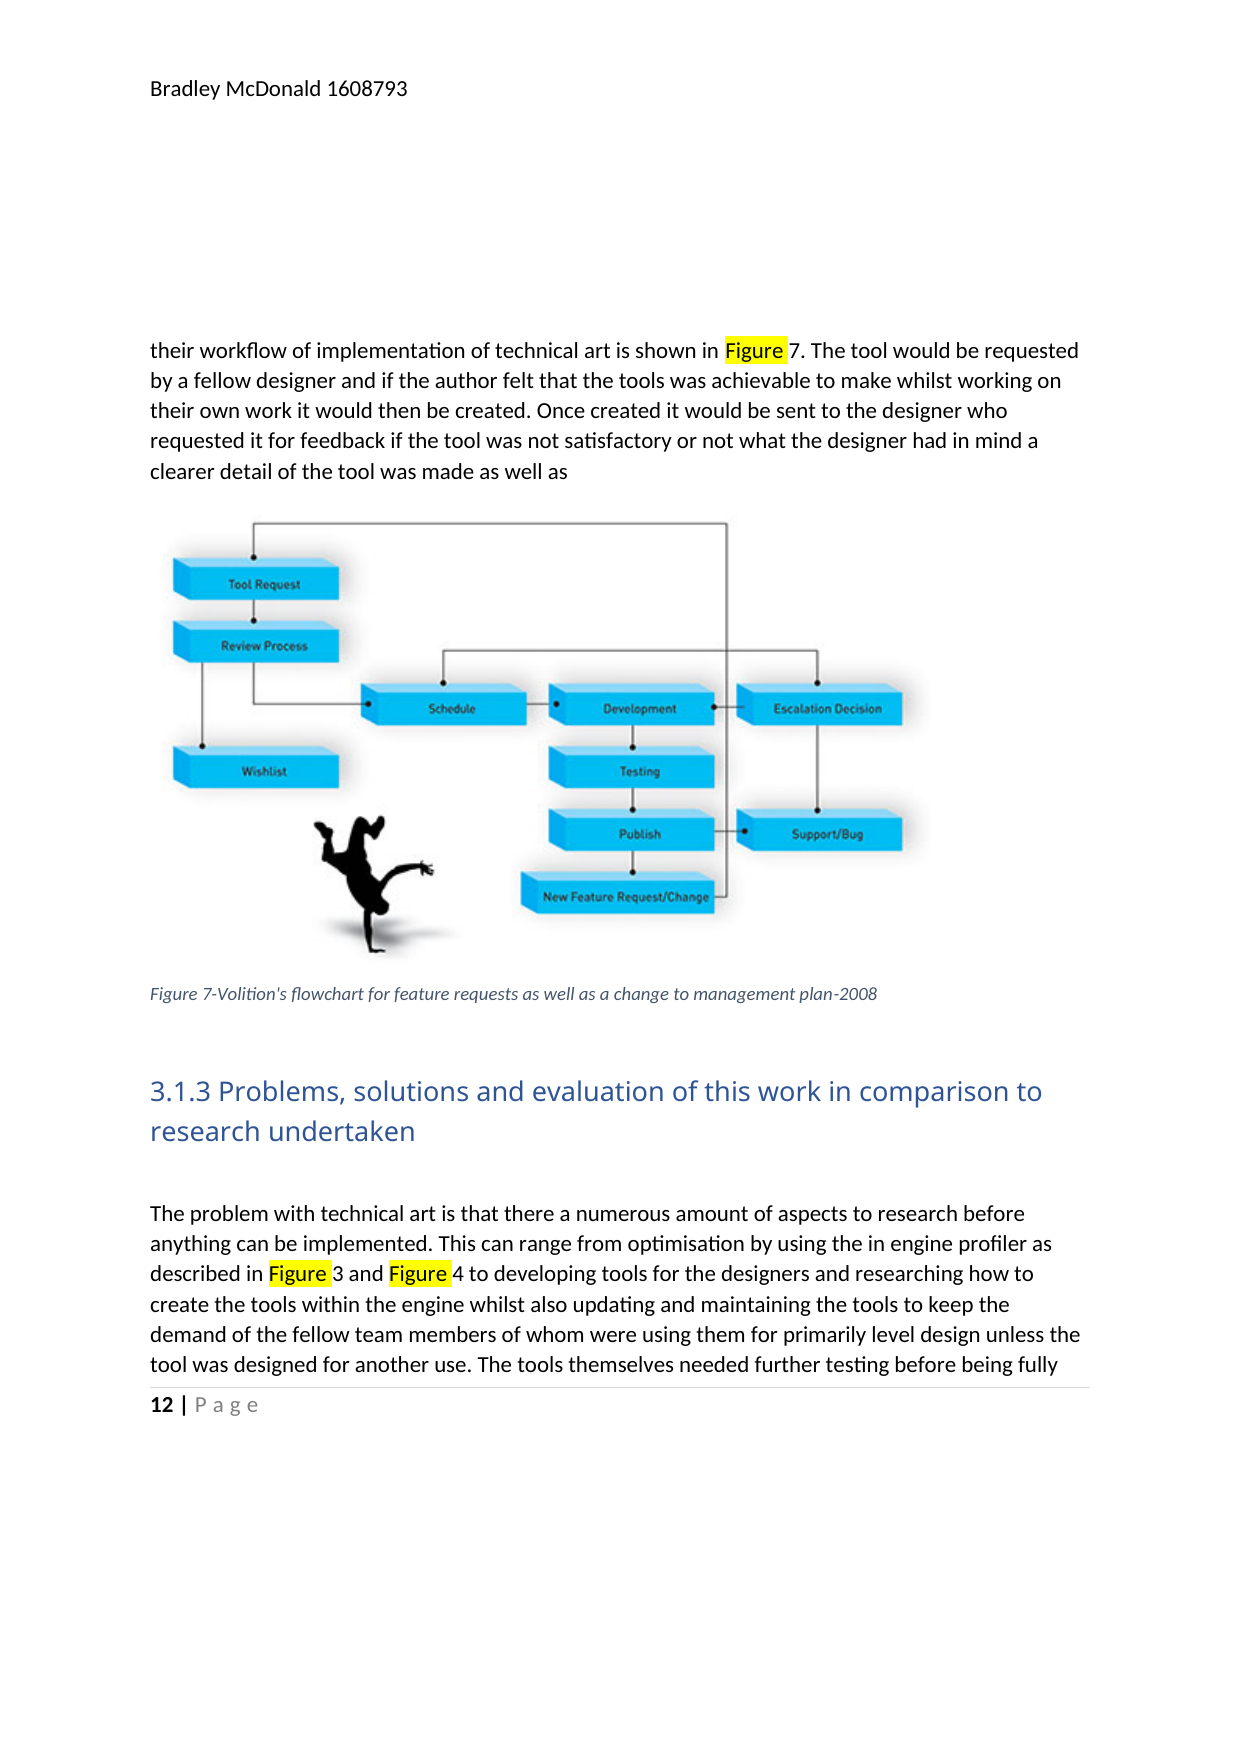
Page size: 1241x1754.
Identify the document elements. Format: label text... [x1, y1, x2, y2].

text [150, 336, 1090, 485]
subtitle 3.1.3 Problems, solutions and evaluation of this work in comparison to research undertaken [150, 1073, 1090, 1149]
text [150, 1199, 1090, 1378]
text Figure 7-Volition's flowchart for feature requests as well as a change to management plan-2008 [150, 982, 1090, 1005]
picture [150, 503, 932, 964]
